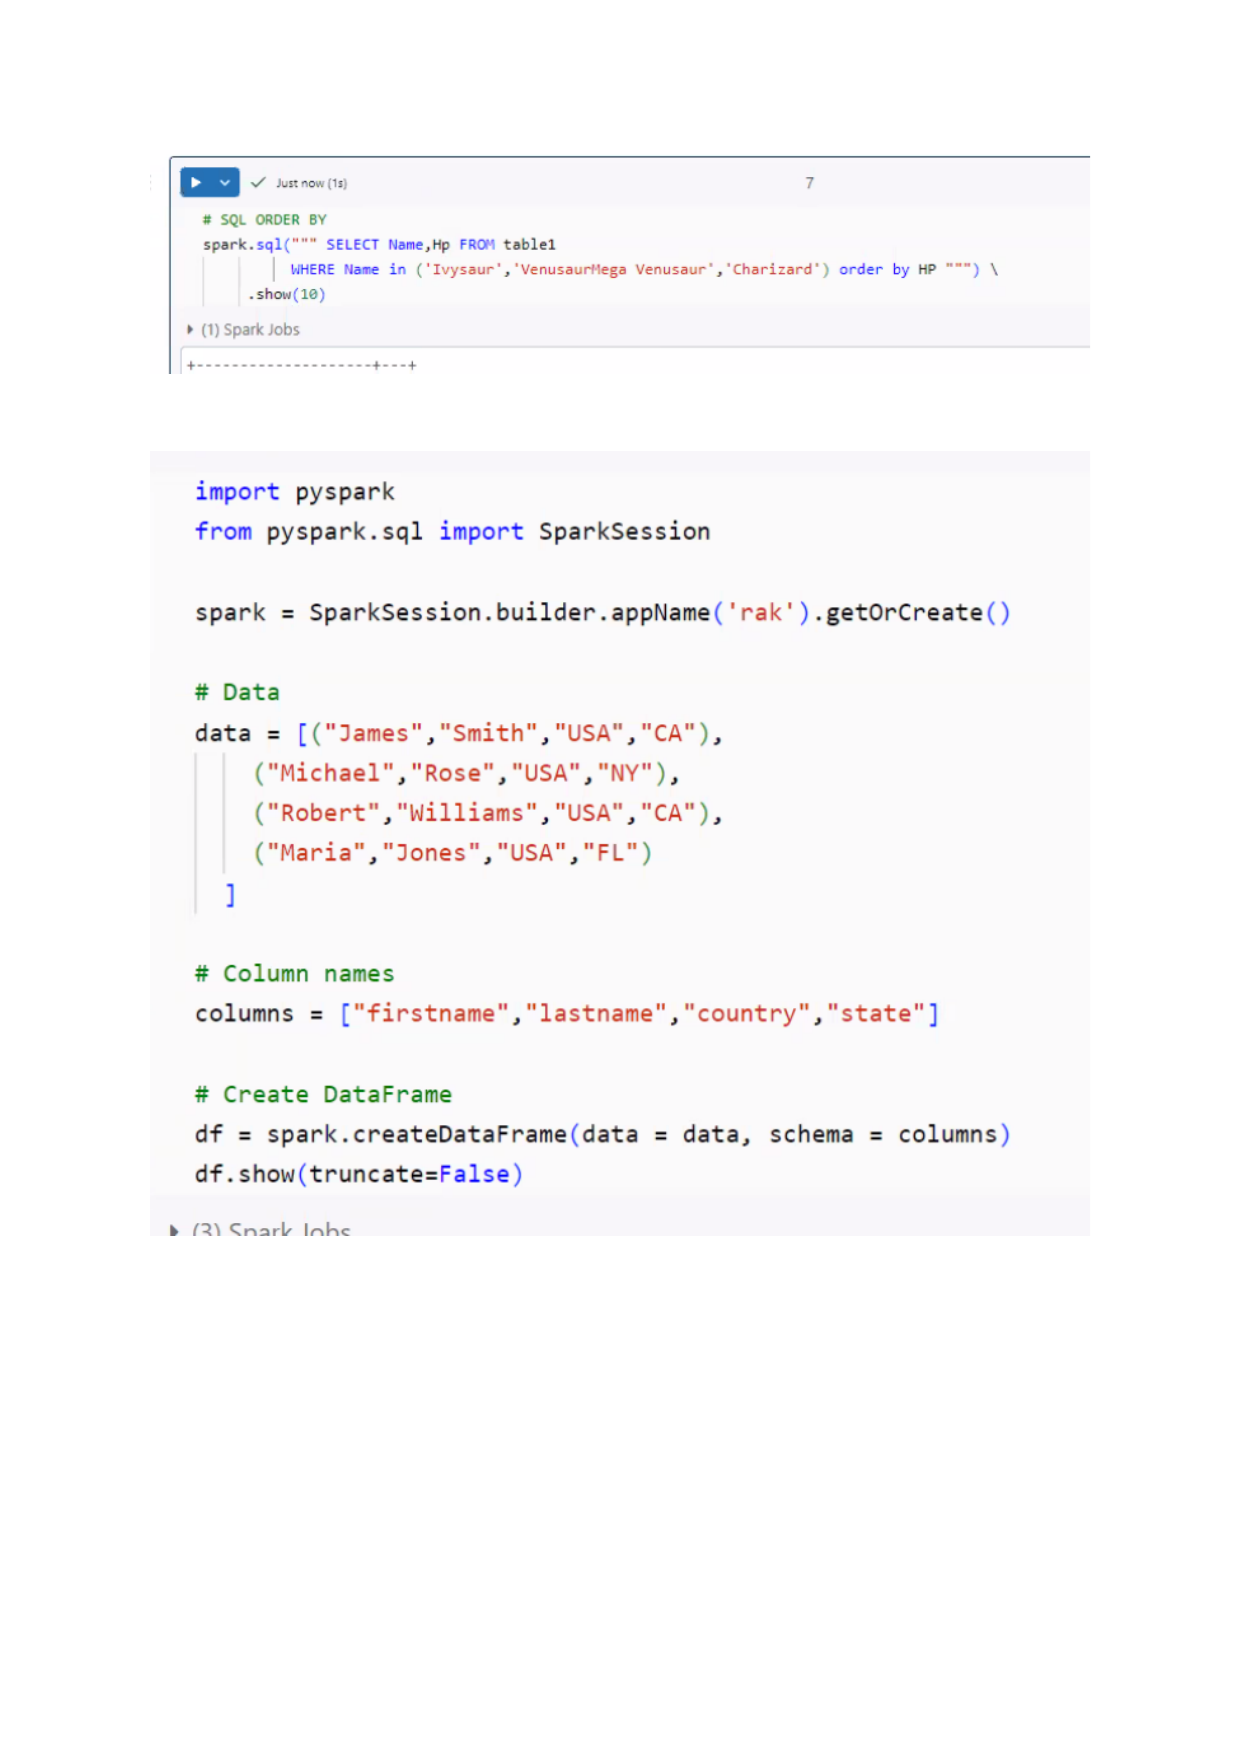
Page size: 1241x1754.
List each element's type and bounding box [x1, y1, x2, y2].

picture [150, 451, 1091, 1236]
picture [150, 150, 1091, 374]
